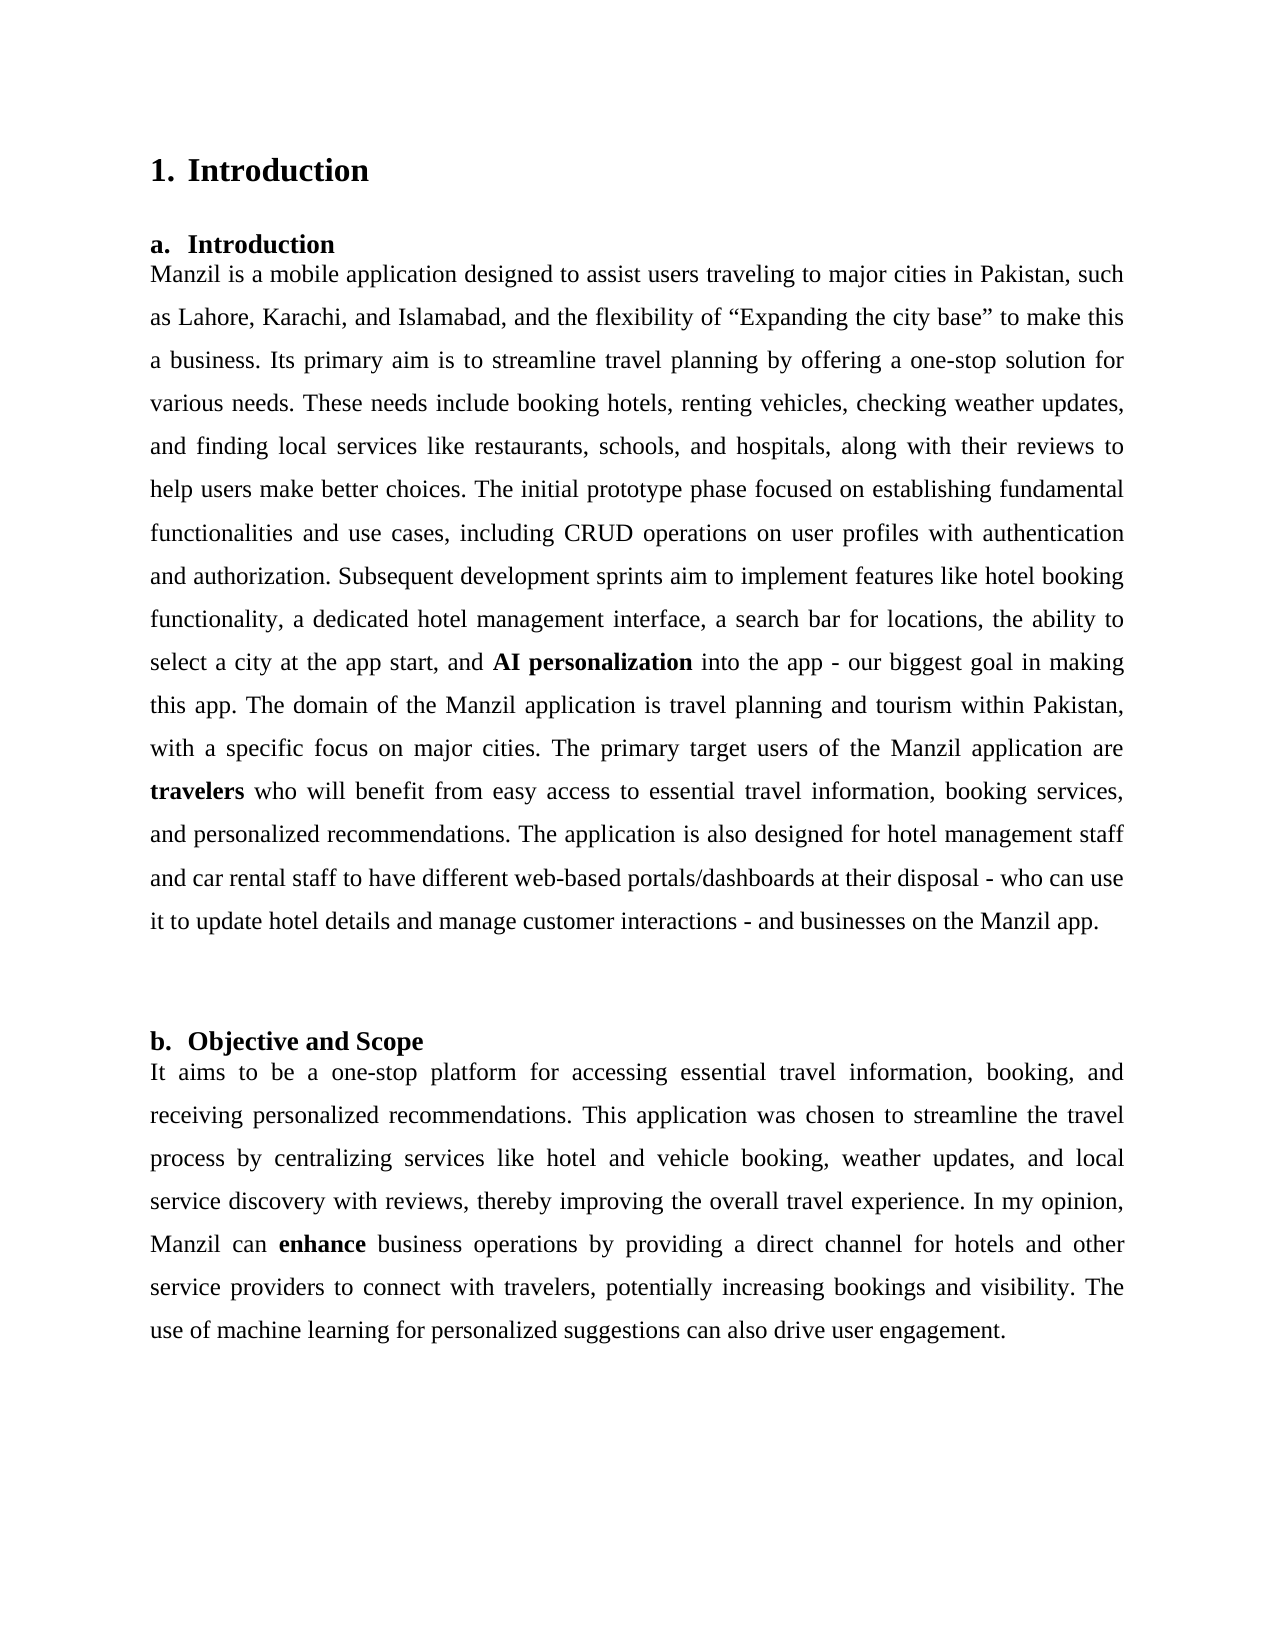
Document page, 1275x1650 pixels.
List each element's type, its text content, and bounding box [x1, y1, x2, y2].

text Manzil is a mobile application designed to assist users traveling to major cities in Pakistan, such as Lahore, Karachi, and Islamabad, and the flexibility of “Expanding the city base” to make this a business. Its primary aim is to streamline travel planning by offering a one-stop solution for various needs. These needs include booking hotels, renting vehicles, checking weather updates, and finding local services like restaurants, schools, and hospitals, along with their reviews to help users make better choices. The initial prototype phase focused on establishing fundamental functionalities and use cases, including CRUD operations on user profiles with authentication and authorization. Subsequent development sprints aim to implement features like hotel booking functionality, a dedicated hotel management interface, a search bar for locations, the ability to select a city at the app start, and AI personalization into the app - our biggest goal in making this app. The domain of the Manzil application is travel planning and tourism within Pakistan, with a specific focus on major cities. The primary target users of the Manzil application are travelers who will benefit from easy access to essential travel information, booking services, and personalized recommendations. The application is also designed for hotel management staff and car rental staff to have different web-based portals/dashboards at their disposal - who can use it to update hotel details and manage customer interactions - and businesses on the Manzil app. [150, 259, 1125, 934]
subtitle Introduction [150, 150, 1125, 188]
subtitle Objective and Scope [150, 1025, 1125, 1057]
text It aims to be a one-stop platform for accessing essential travel information, booking, and receiving personalized recommendations. This application was chosen to streamline the travel process by centralizing services like hotel and vehicle booking, weather updates, and local service discovery with reviews, thereby improving the overall travel experience. In my opinion, Manzil can enhance business operations by providing a direct channel for hotels and other service providers to connect with travelers, potentially increasing bookings and visibility. The use of machine learning for personalized suggestions can also drive user engagement. [150, 1057, 1125, 1344]
subtitle Introduction [150, 228, 1125, 259]
